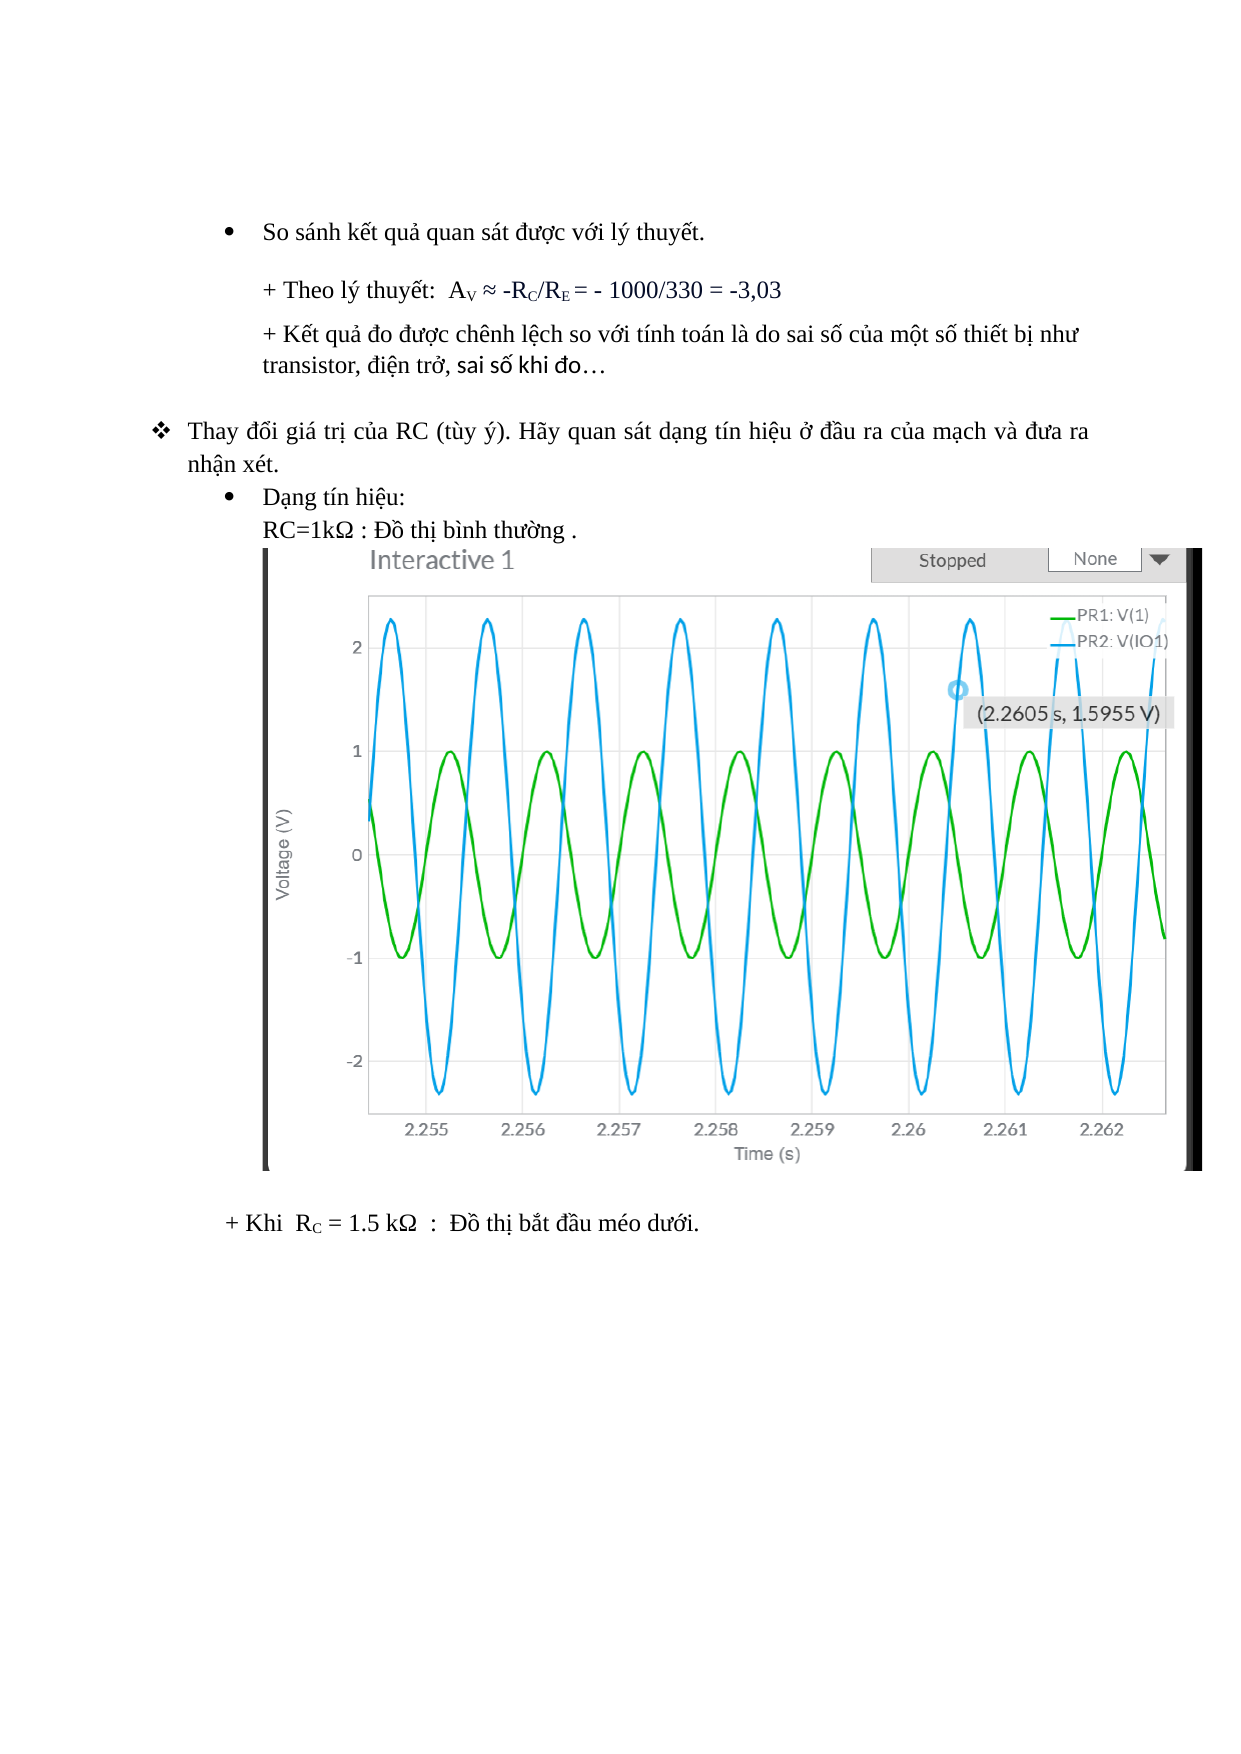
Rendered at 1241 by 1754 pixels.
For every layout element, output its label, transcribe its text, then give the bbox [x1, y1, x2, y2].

list So sánh kết quả quan sát được với lý thuyết. [225, 217, 1090, 246]
list + Khi RC = 1.5 kΩ : Đồ thị bắt đầu méo dưới. [225, 1208, 1090, 1237]
list + Kết quả đo được chênh lệch so với tính toán là do sai số của một số thiết bị như transistor, điện trở, sai số khi đo… [262, 319, 1090, 380]
picture [262, 548, 1203, 1171]
list Thay đổi giá trị của RC (tùy ý). Hãy quan sát dạng tín hiệu ở đầu ra của mạch và đưa ra nhận xét. [150, 416, 1090, 478]
list RC=1kΩ : Đồ thị bình thường . [262, 515, 1090, 544]
list Dạng tín hiệu: [225, 482, 1090, 511]
text + Theo lý thuyết: AV ≈ -RC/RE = - 1000/330 = -3,03 [262, 276, 1090, 304]
